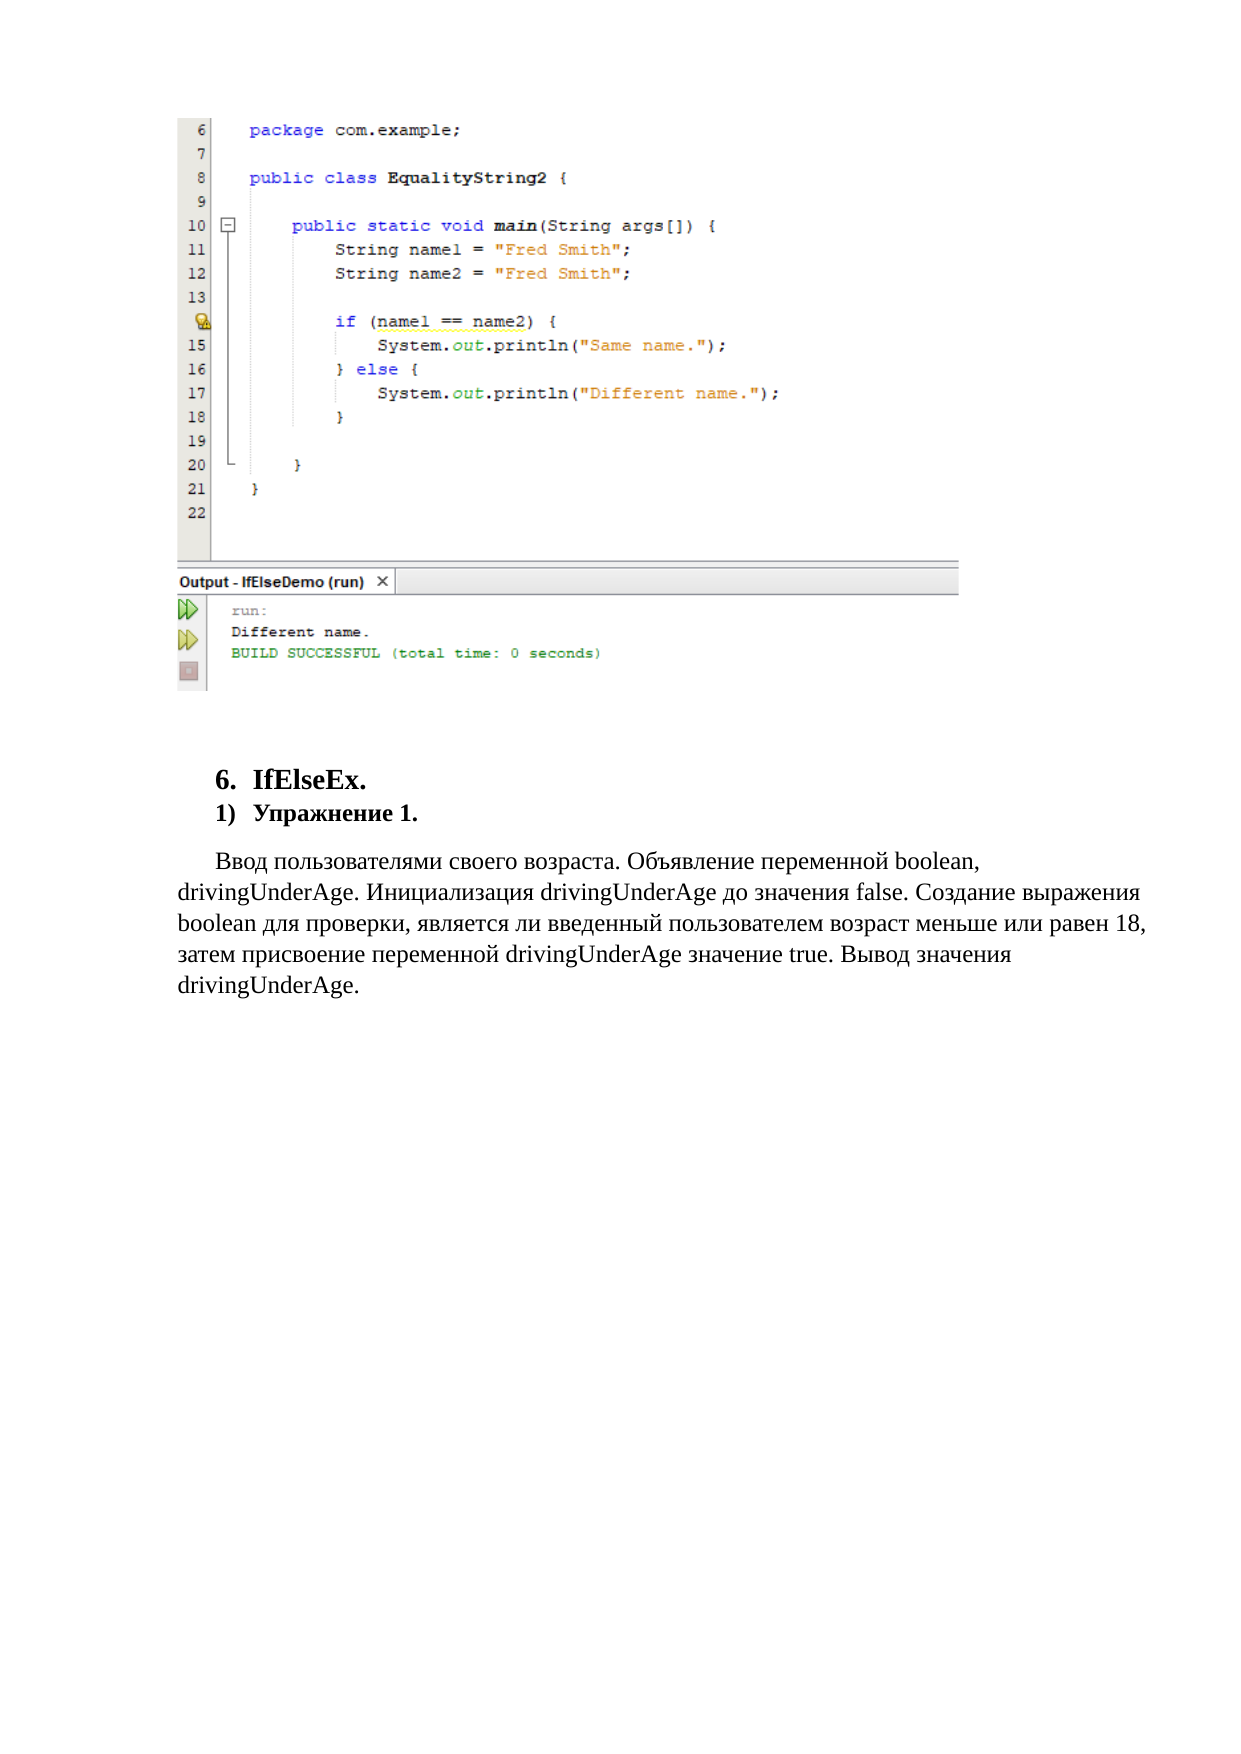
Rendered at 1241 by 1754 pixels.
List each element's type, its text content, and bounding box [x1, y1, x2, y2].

text Ввод пользователями своего возраста. Объявление переменной boolean, drivingUnderAge. Инициализация drivingUnderAge до значения false. Создание выражения boolean для проверки, является ли введенный пользователем возраст меньше или равен 18, затем присвоение переменной drivingUnderAge значение true. Вывод значения drivingUnderAge. [177, 846, 1152, 999]
picture [177, 118, 959, 691]
list IfElseEx. [215, 762, 1152, 796]
list Упражнение 1. [215, 798, 1152, 827]
